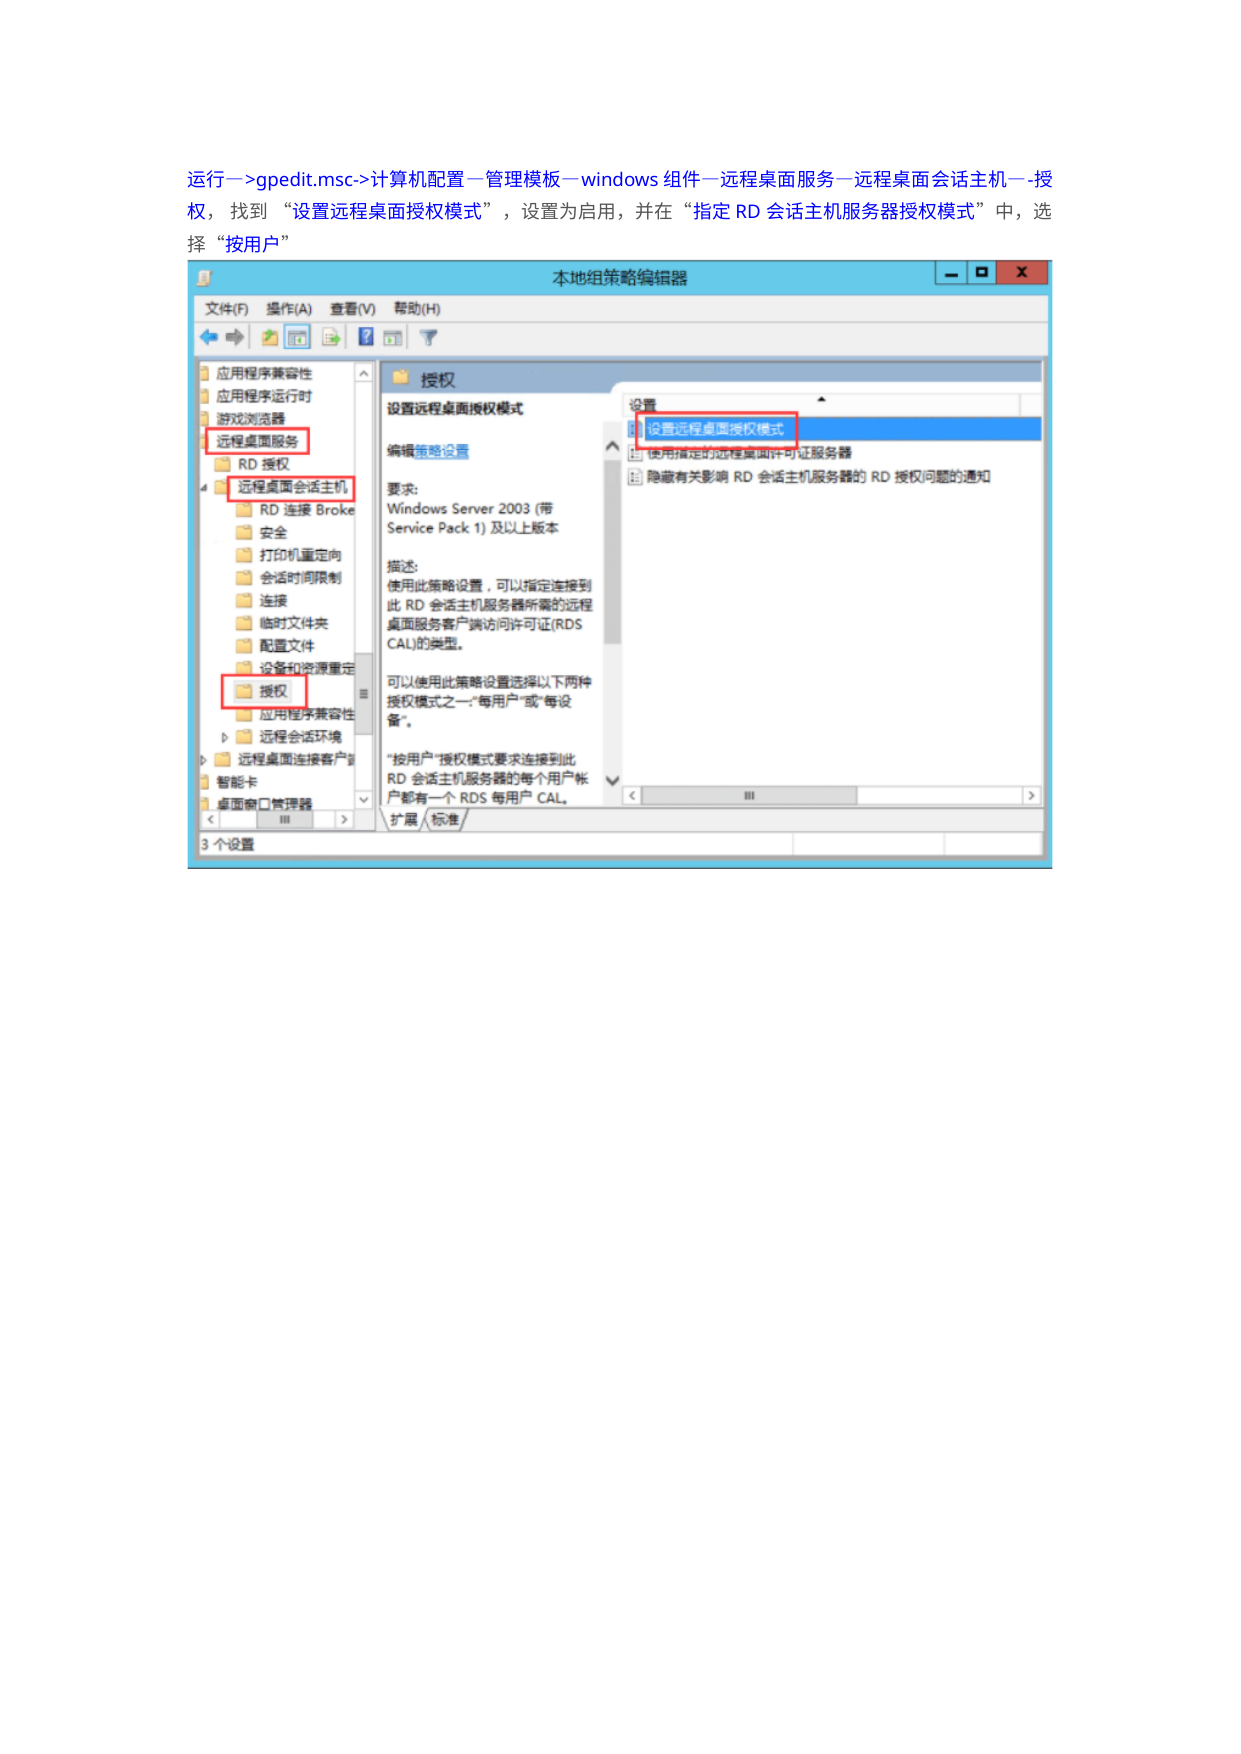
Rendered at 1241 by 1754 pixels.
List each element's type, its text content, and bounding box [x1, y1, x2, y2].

text 运行—>gpedit.msc->计算机配置—管理模板—windows组件—远程桌面服务—远程桌面会话主机—-授权， 找到 “设置远程桌面授权模式”，设置为启用，并在“指定RD 会话主机服务器授权模式”中，选择“按用户” [187, 162, 1053, 259]
picture [187, 259, 1053, 869]
